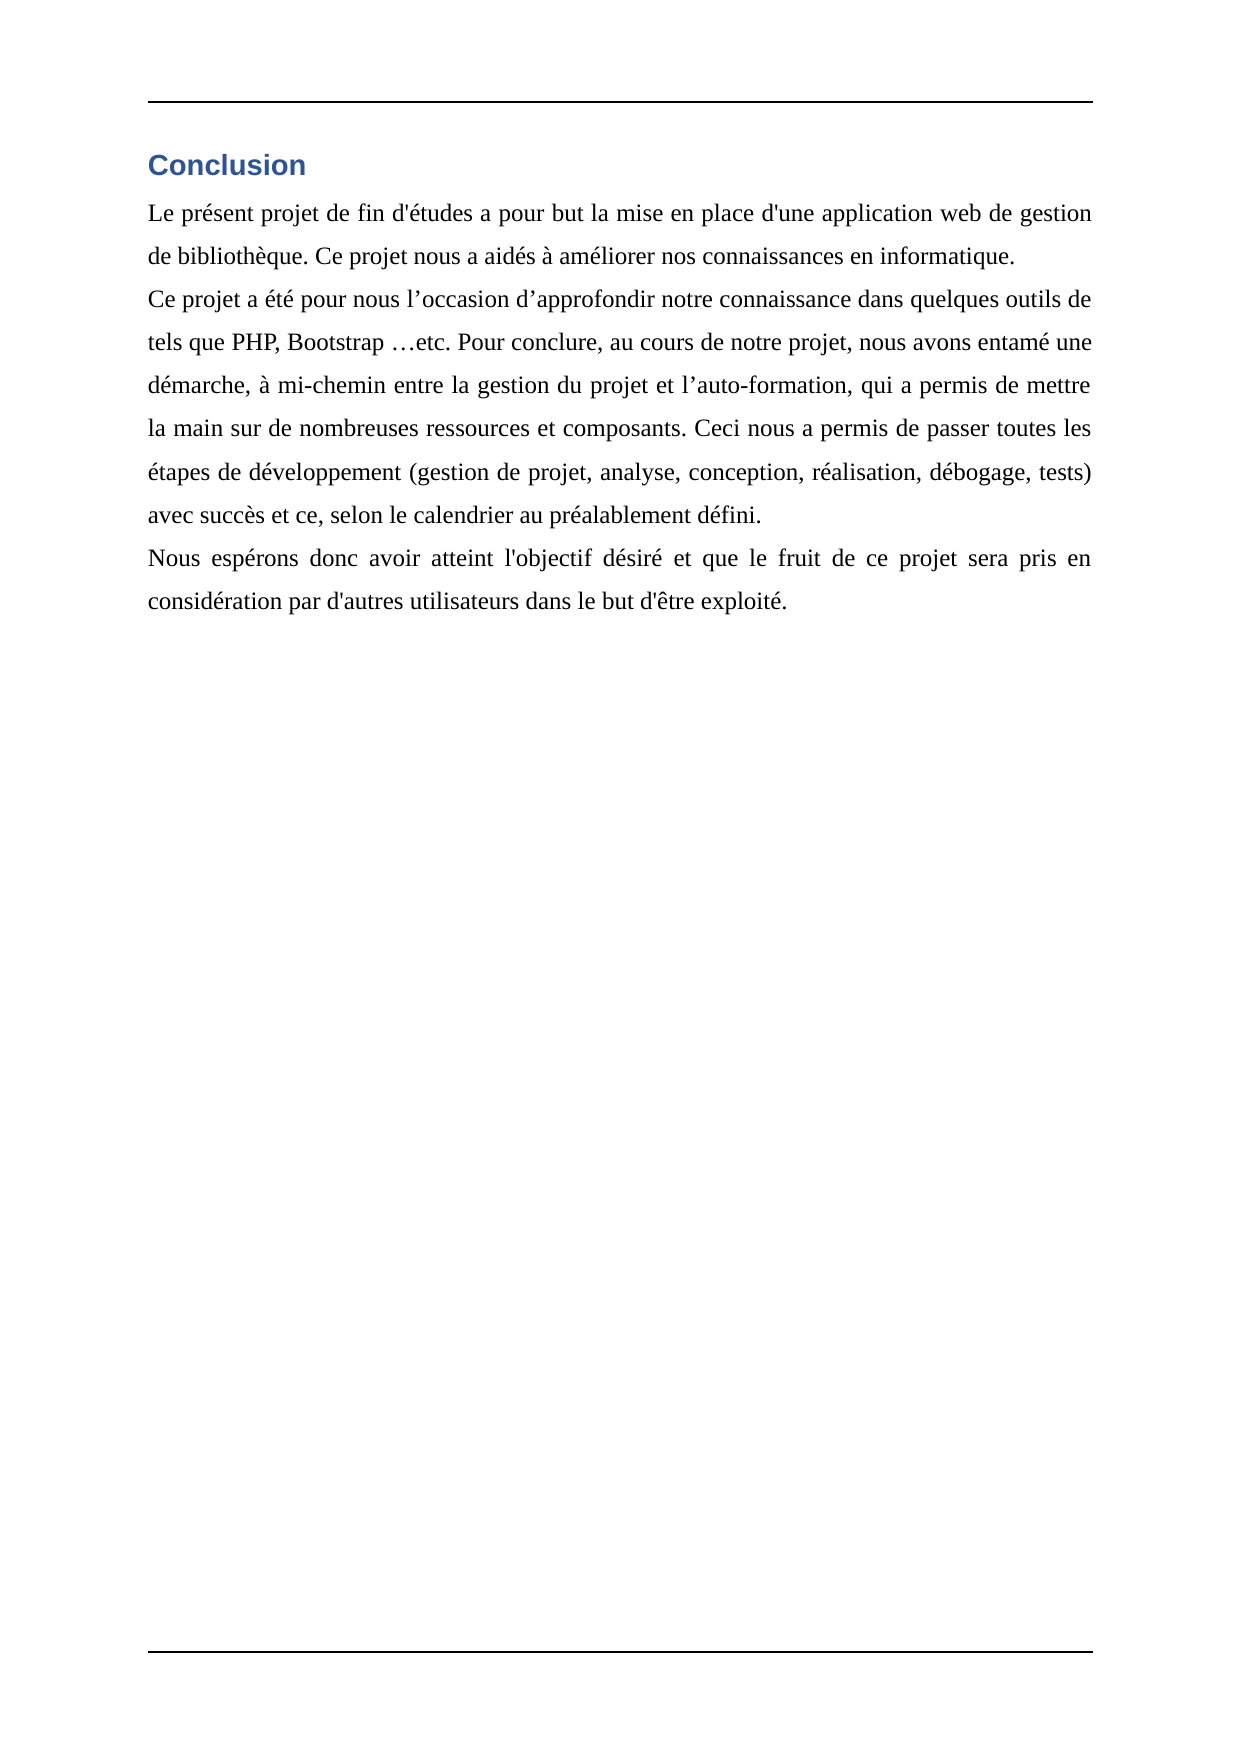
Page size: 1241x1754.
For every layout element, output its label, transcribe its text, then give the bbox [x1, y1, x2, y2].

text Le présent projet de fin d'études a pour but la mise en place d'une application web de gestion de bibliothèque. Ce projet nous a aidés à améliorer nos connaissances en informatique. [148, 198, 1093, 270]
text Ce projet a été pour nous l’occasion d’approfondir notre connaissance dans quelques outils de tels que PHP, Bootstrap …etc. Pour conclure, au cours de notre projet, nous avons entamé une démarche, à mi-chemin entre la gestion du projet et l’auto-formation, qui a permis de mettre la main sur de nombreuses ressources et composants. Ceci nous a permis de passer toutes les étapes de développement (gestion de projet, analyse, conception, réalisation, débogage, tests) avec succès et ce, selon le calendrier au préalablement défini. [148, 284, 1093, 528]
text Nous espérons donc avoir atteint l'objectif désiré et que le fruit de ce projet sera pris en considération par d'autres utilisateurs dans le but d'être exploité. [148, 543, 1093, 615]
subtitle Conclusion [148, 148, 1093, 181]
